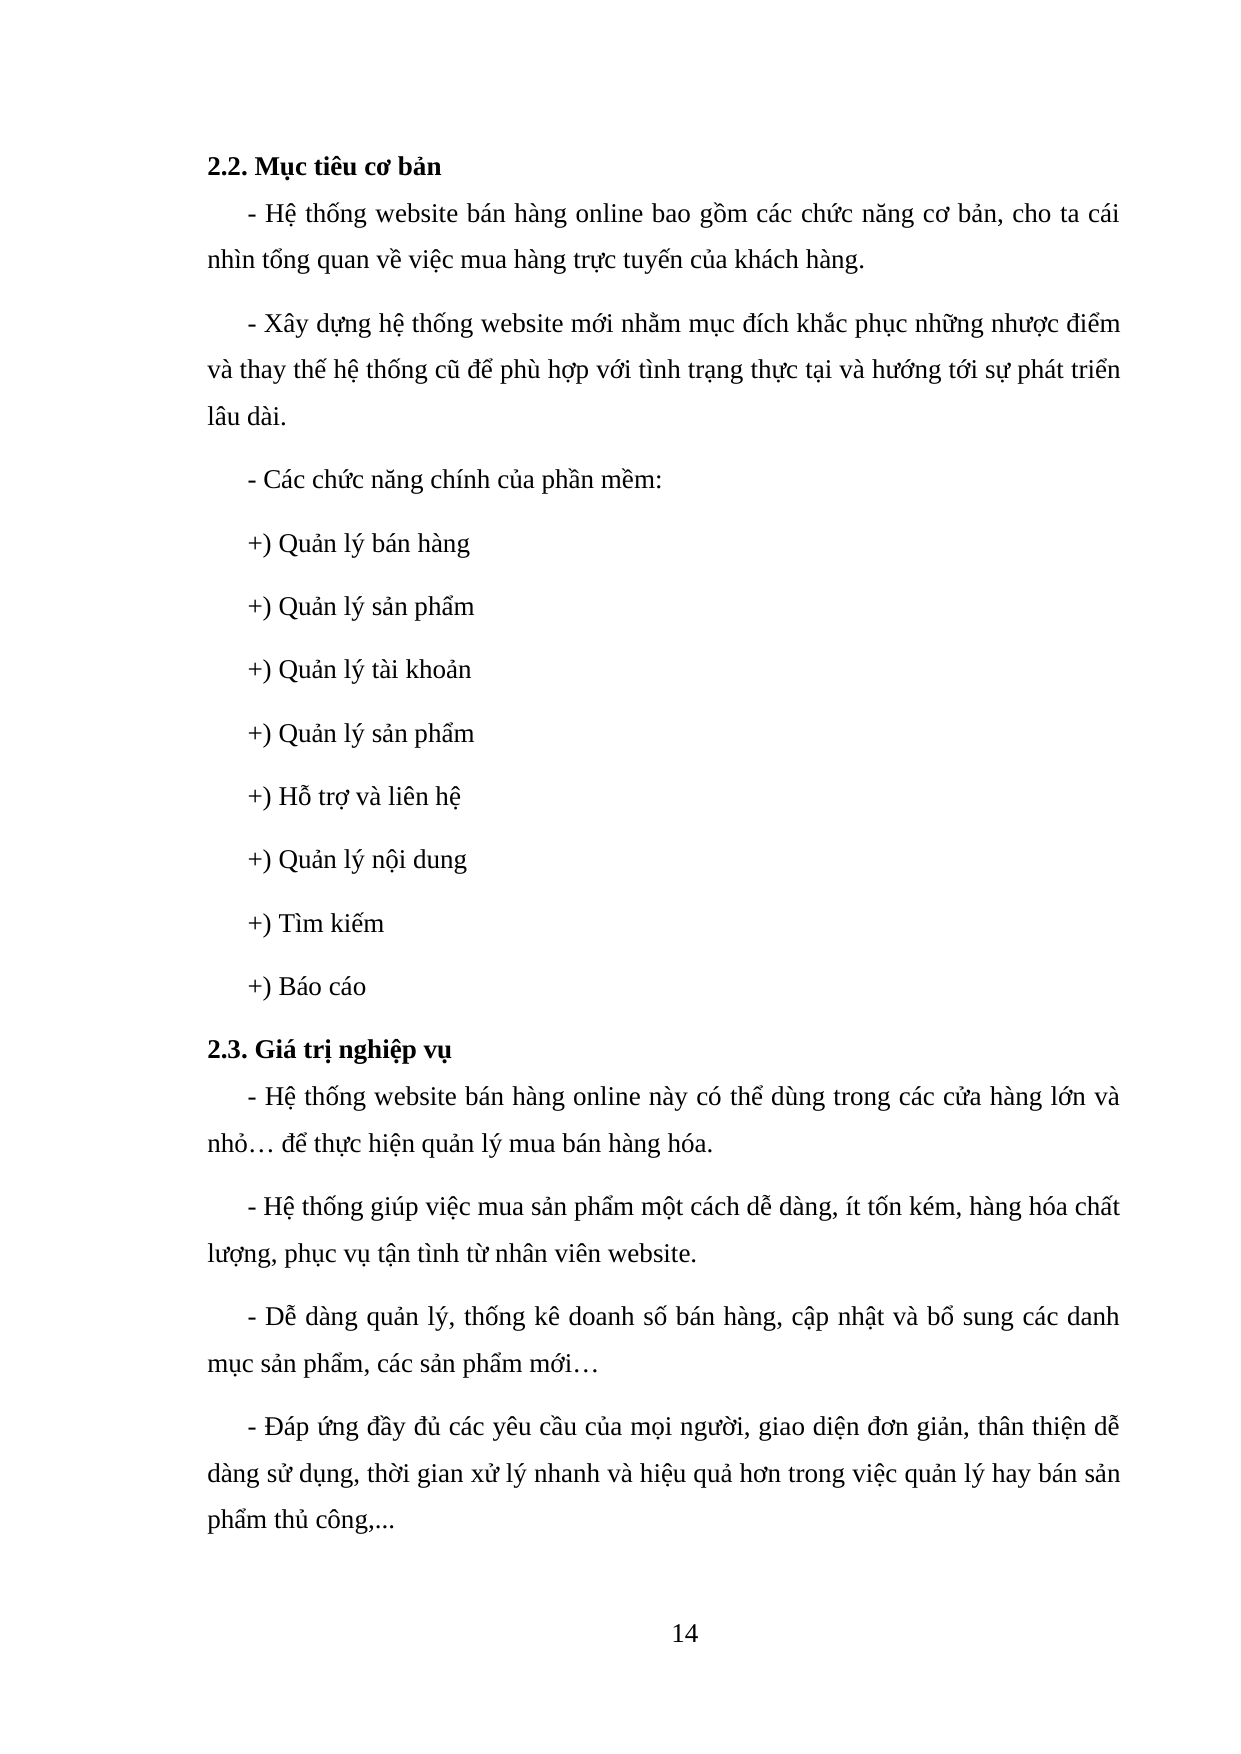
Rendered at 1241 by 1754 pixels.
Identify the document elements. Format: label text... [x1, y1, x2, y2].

text - Các chức năng chính của phần mềm: [207, 463, 1122, 494]
subtitle Mục tiêu cơ bản [207, 150, 1122, 181]
text - Đáp ứng đầy đủ các yêu cầu của mọi người, giao diện đơn giản, thân thiện dễ dàng sử dụng, thời gian xử lý nhanh và hiệu quả hơn trong việc quản lý hay bán sản phẩm thủ công,... [207, 1410, 1122, 1534]
text +) Quản lý bán hàng [207, 527, 1122, 558]
text - Hệ thống giúp việc mua sản phẩm một cách dễ dàng, ít tốn kém, hàng hóa chất lượng, phục vụ tận tình từ nhân viên website. [207, 1190, 1122, 1268]
text +) Quản lý nội dung [207, 843, 1122, 874]
text +) Quản lý tài khoản [207, 653, 1122, 684]
subtitle Giá trị nghiệp vụ [207, 1033, 1122, 1064]
text +) Quản lý sản phẩm [207, 590, 1122, 621]
text +) Hỗ trợ và liên hệ [207, 780, 1122, 811]
text +) Tìm kiếm [207, 907, 1122, 938]
text +) Báo cáo [207, 970, 1122, 1001]
text - Dễ dàng quản lý, thống kê doanh số bán hàng, cập nhật và bổ sung các danh mục sản phẩm, các sản phẩm mới… [207, 1300, 1122, 1378]
text +) Quản lý sản phẩm [207, 717, 1122, 748]
text - Hệ thống website bán hàng online bao gồm các chức năng cơ bản, cho ta cái nhìn tổng quan về việc mua hàng trực tuyến của khách hàng. [207, 197, 1122, 274]
text - Xây dựng hệ thống website mới nhằm mục đích khắc phục những nhược điểm và thay thế hệ thống cũ để phù hợp với tình trạng thực tại và hướng tới sự phát triển lâu dài. [207, 307, 1122, 431]
text - Hệ thống website bán hàng online này có thể dùng trong các cửa hàng lớn và nhỏ… để thực hiện quản lý mua bán hàng hóa. [207, 1080, 1122, 1158]
